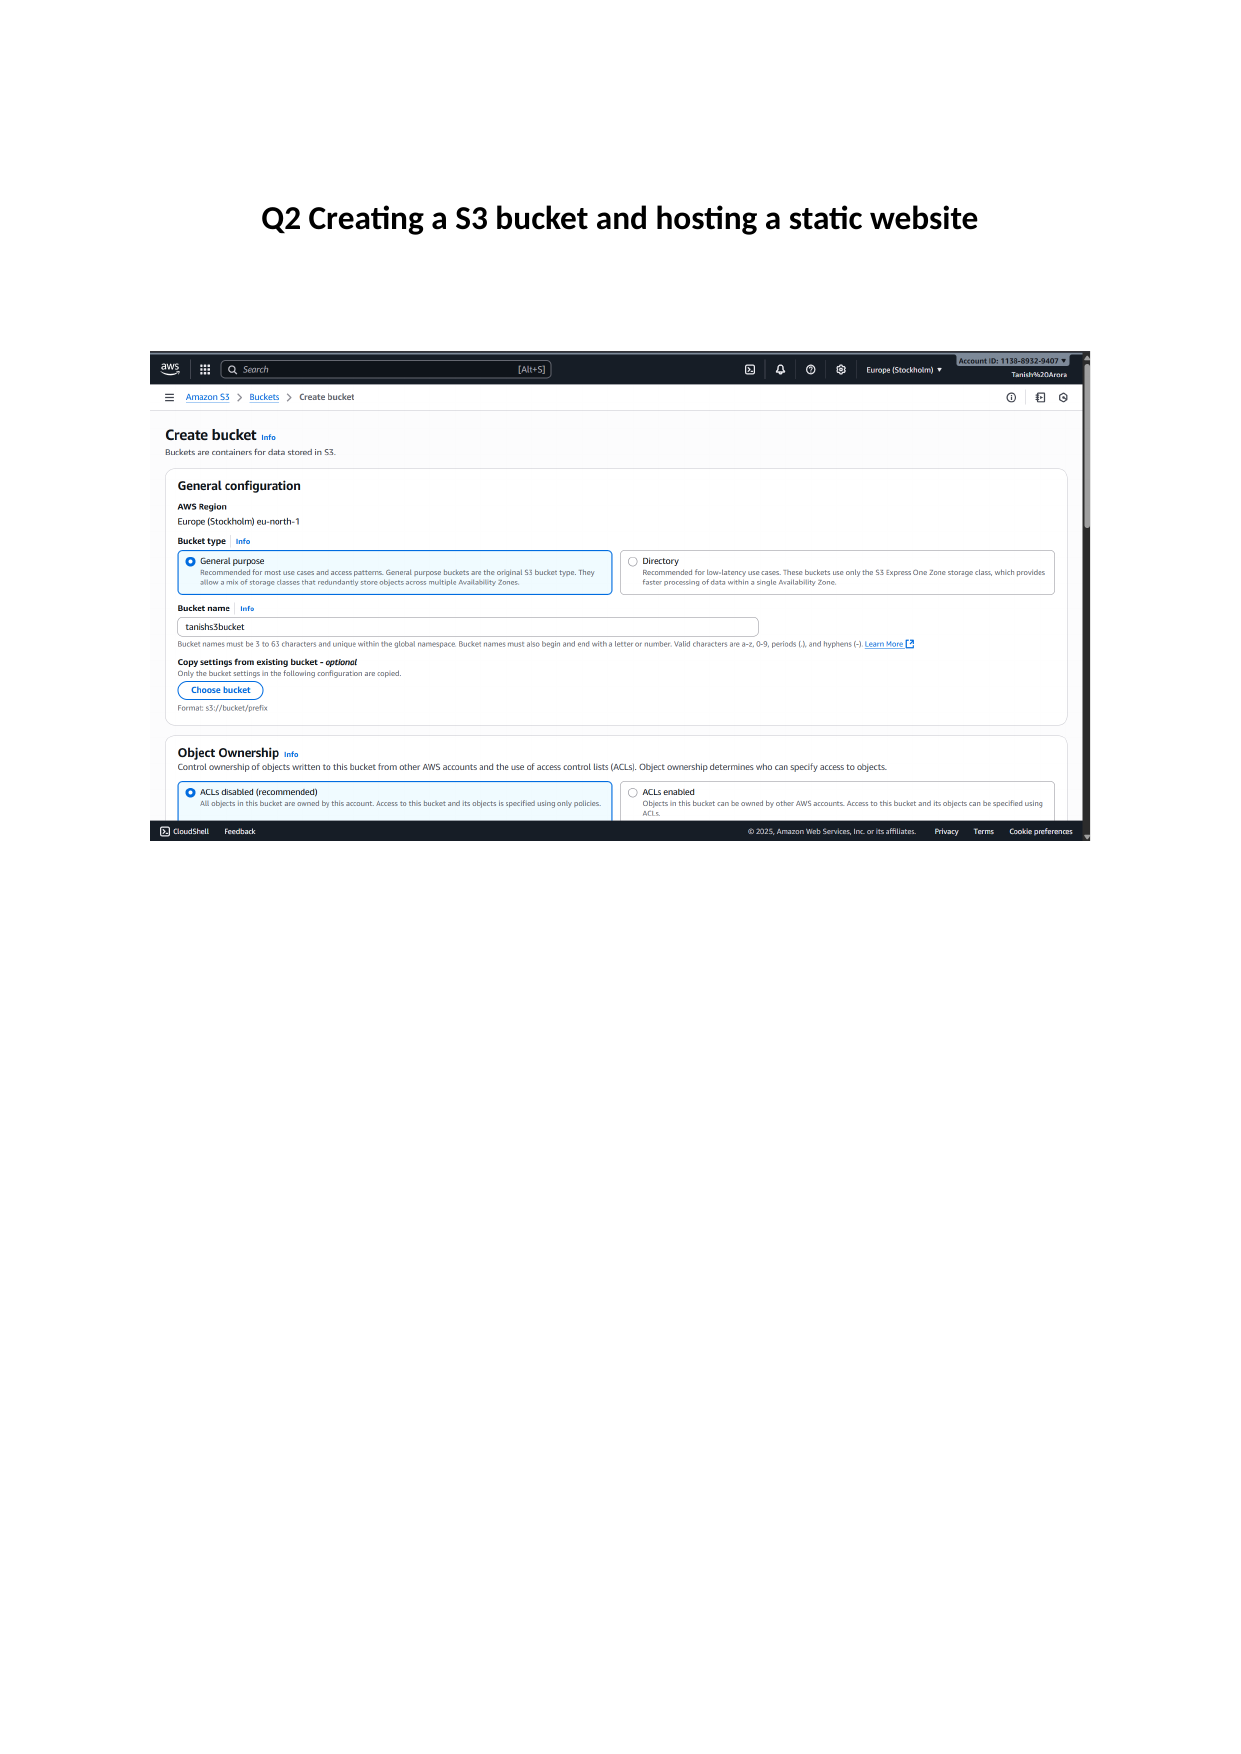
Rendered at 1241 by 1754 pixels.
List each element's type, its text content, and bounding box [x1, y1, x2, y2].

text Q2 Creating a S3 bucket and hosting a static website [150, 197, 1090, 238]
picture [150, 351, 1091, 841]
